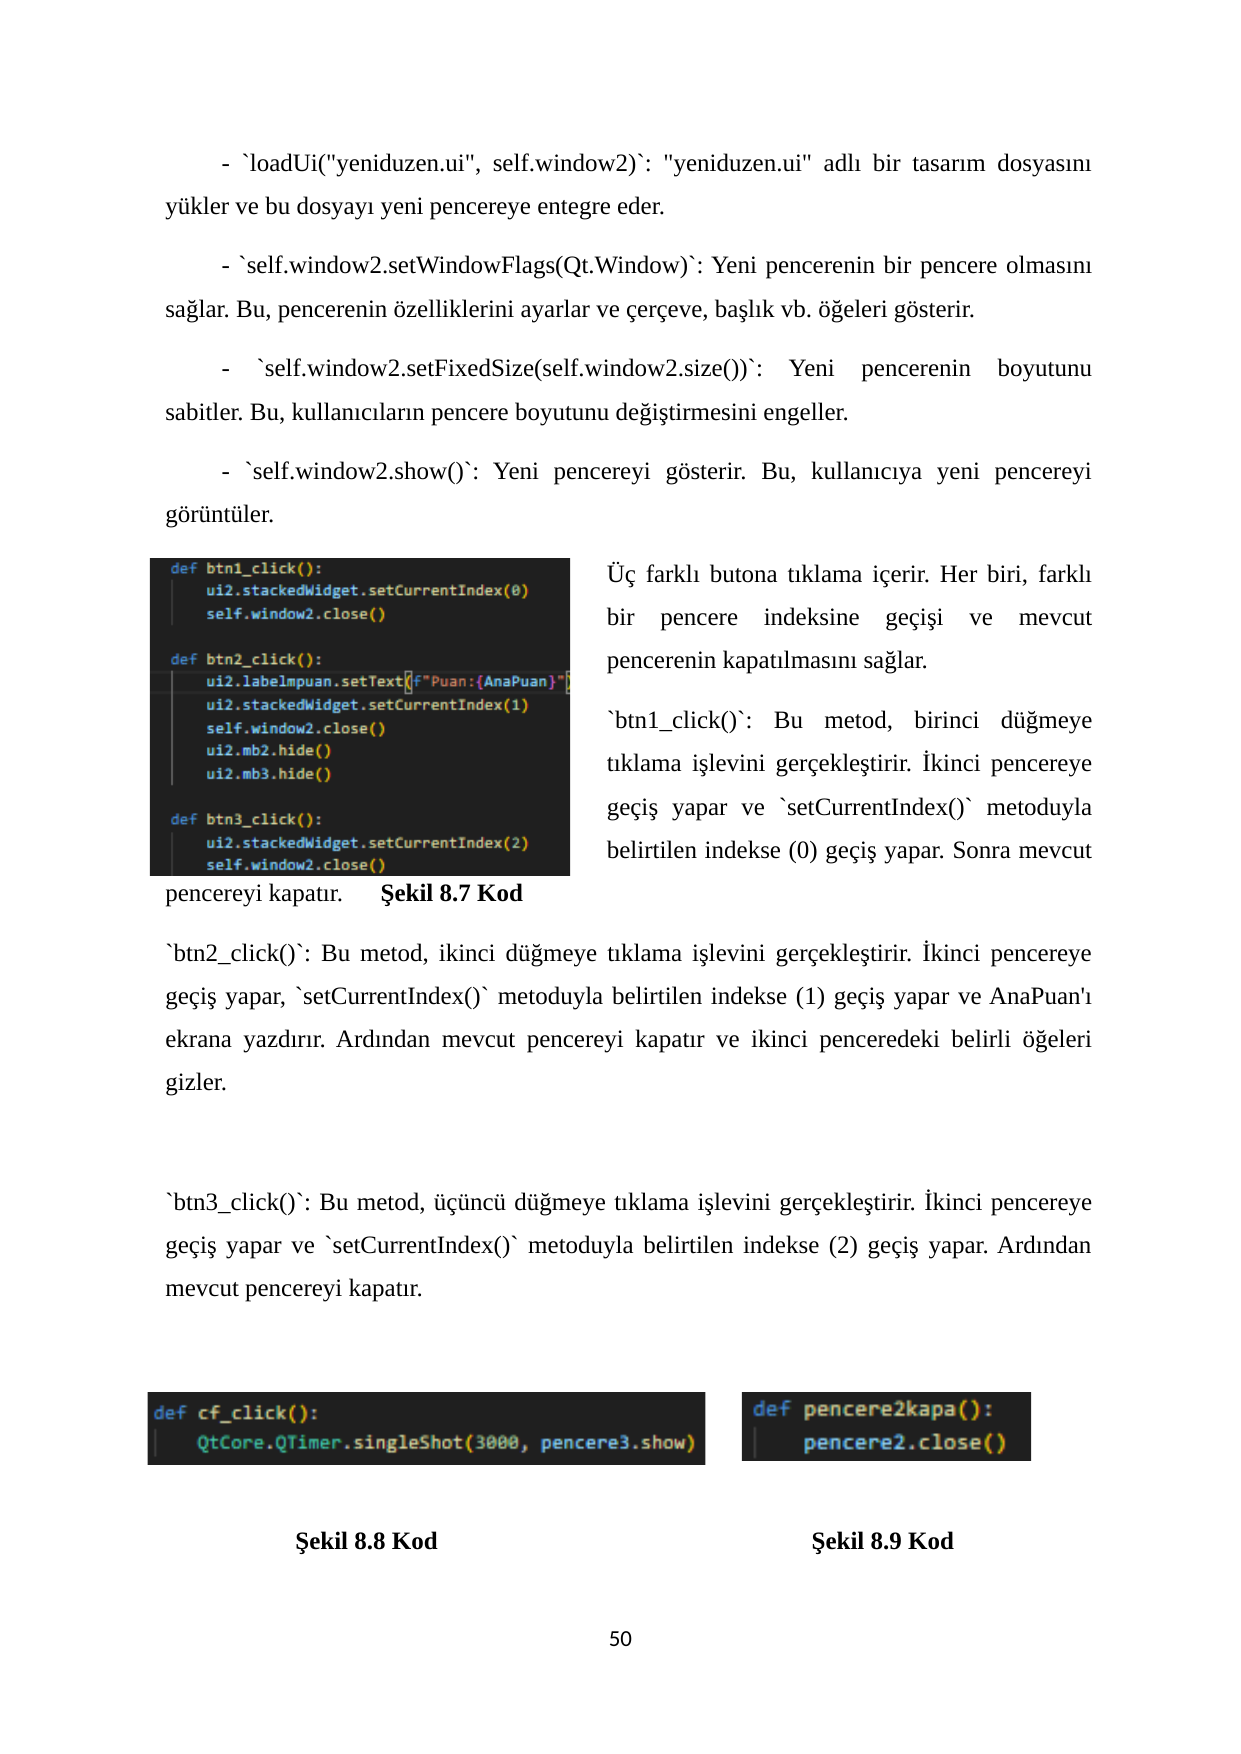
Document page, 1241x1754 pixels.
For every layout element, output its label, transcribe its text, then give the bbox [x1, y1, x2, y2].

text `btn1_click()`: Bu metod, birinci düğmeye tıklama işlevini gerçekleştirir. İkinci pencereye geçiş yapar ve `setCurrentIndex()` metoduyla belirtilen indekse (0) geçiş yapar. Sonra mevcut pencereyi kapatır. Şekil 8.7 Kod [165, 705, 1093, 907]
text `btn3_click()`: Bu metod, üçüncü düğmeye tıklama işlevini gerçekleştirir. İkinci pencereye geçiş yapar ve `setCurrentIndex()` metoduyla belirtilen indekse (2) geçiş yapar. Ardından mevcut pencereyi kapatır. [165, 1187, 1093, 1302]
text `btn2_click()`: Bu metod, ikinci düğmeye tıklama işlevini gerçekleştirir. İkinci pencereye geçiş yapar, `setCurrentIndex()` metoduyla belirtilen indekse (1) geçiş yapar ve AnaPuan'ı ekrana yazdırır. Ardından mevcut pencereyi kapatır ve ikinci penceredeki belirli öğeleri gizler. [165, 938, 1093, 1096]
text - `self.window2.setWindowFlags(Qt.Window)`: Yeni pencerenin bir pencere olmasını sağlar. Bu, pencerenin özelliklerini ayarlar ve çerçeve, başlık vb. öğeleri gösterir. [165, 251, 1093, 322]
text - `self.window2.show()`: Yeni pencereyi gösterir. Bu, kullanıcıya yeni pencereyi görüntüler. [165, 456, 1093, 528]
text Şekil 8.8 Kod Şekil 8.9 Kod [165, 1526, 1093, 1555]
picture [147, 1392, 706, 1465]
text Üç farklı butona tıklama içerir. Her biri, farklı bir pencere indeksine geçişi ve mevcut pencerenin kapatılmasını sağlar. [569, 559, 1093, 674]
picture [741, 1392, 1032, 1461]
text - `loadUi("yeniduzen.ui", self.window2)`: "yeniduzen.ui" adlı bir tasarım dosyasını yükler ve bu dosyayı yeni pencereye entegre eder. [165, 148, 1093, 219]
text - `self.window2.setFixedSize(self.window2.size())`: Yeni pencerenin boyutunu sabitler. Bu, kullanıcıların pencere boyutunu değiştirmesini engeller. [165, 353, 1093, 425]
picture [148, 558, 569, 873]
